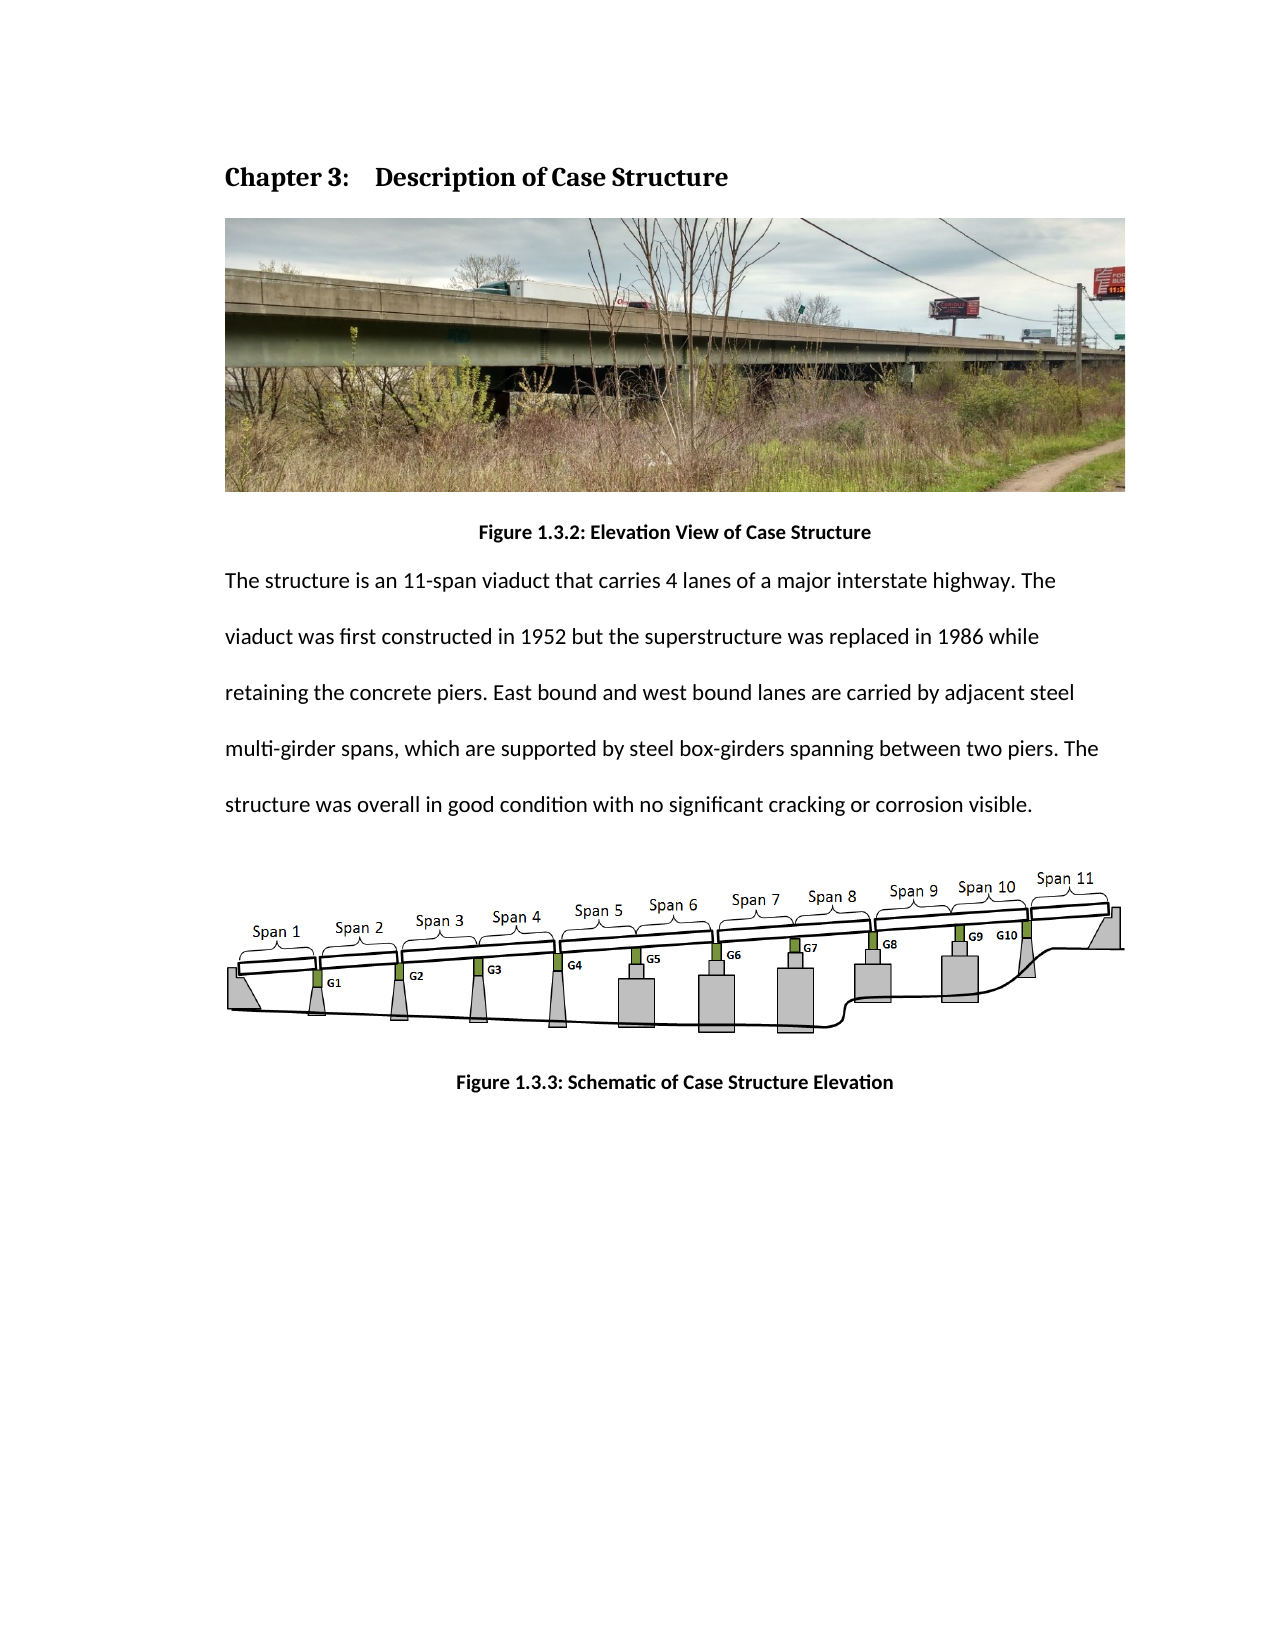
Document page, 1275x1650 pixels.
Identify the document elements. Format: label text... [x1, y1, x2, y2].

subtitle Description of Case Structure [225, 162, 1125, 194]
text The structure is an 11-span viaduct that carries 4 lanes of a major interstate highway. The viaduct was first constructed in 1952 but the superstructure was replaced in 1986 while retaining the concrete piers. East bound and west bound lanes are carried by adjacent steel multi-girder spans, which are supported by steel box-girders spanning between two piers. The structure was overall in good condition with no significant cracking or corrosion visible. [225, 566, 1125, 818]
picture [225, 858, 1125, 1042]
picture [225, 218, 1125, 492]
